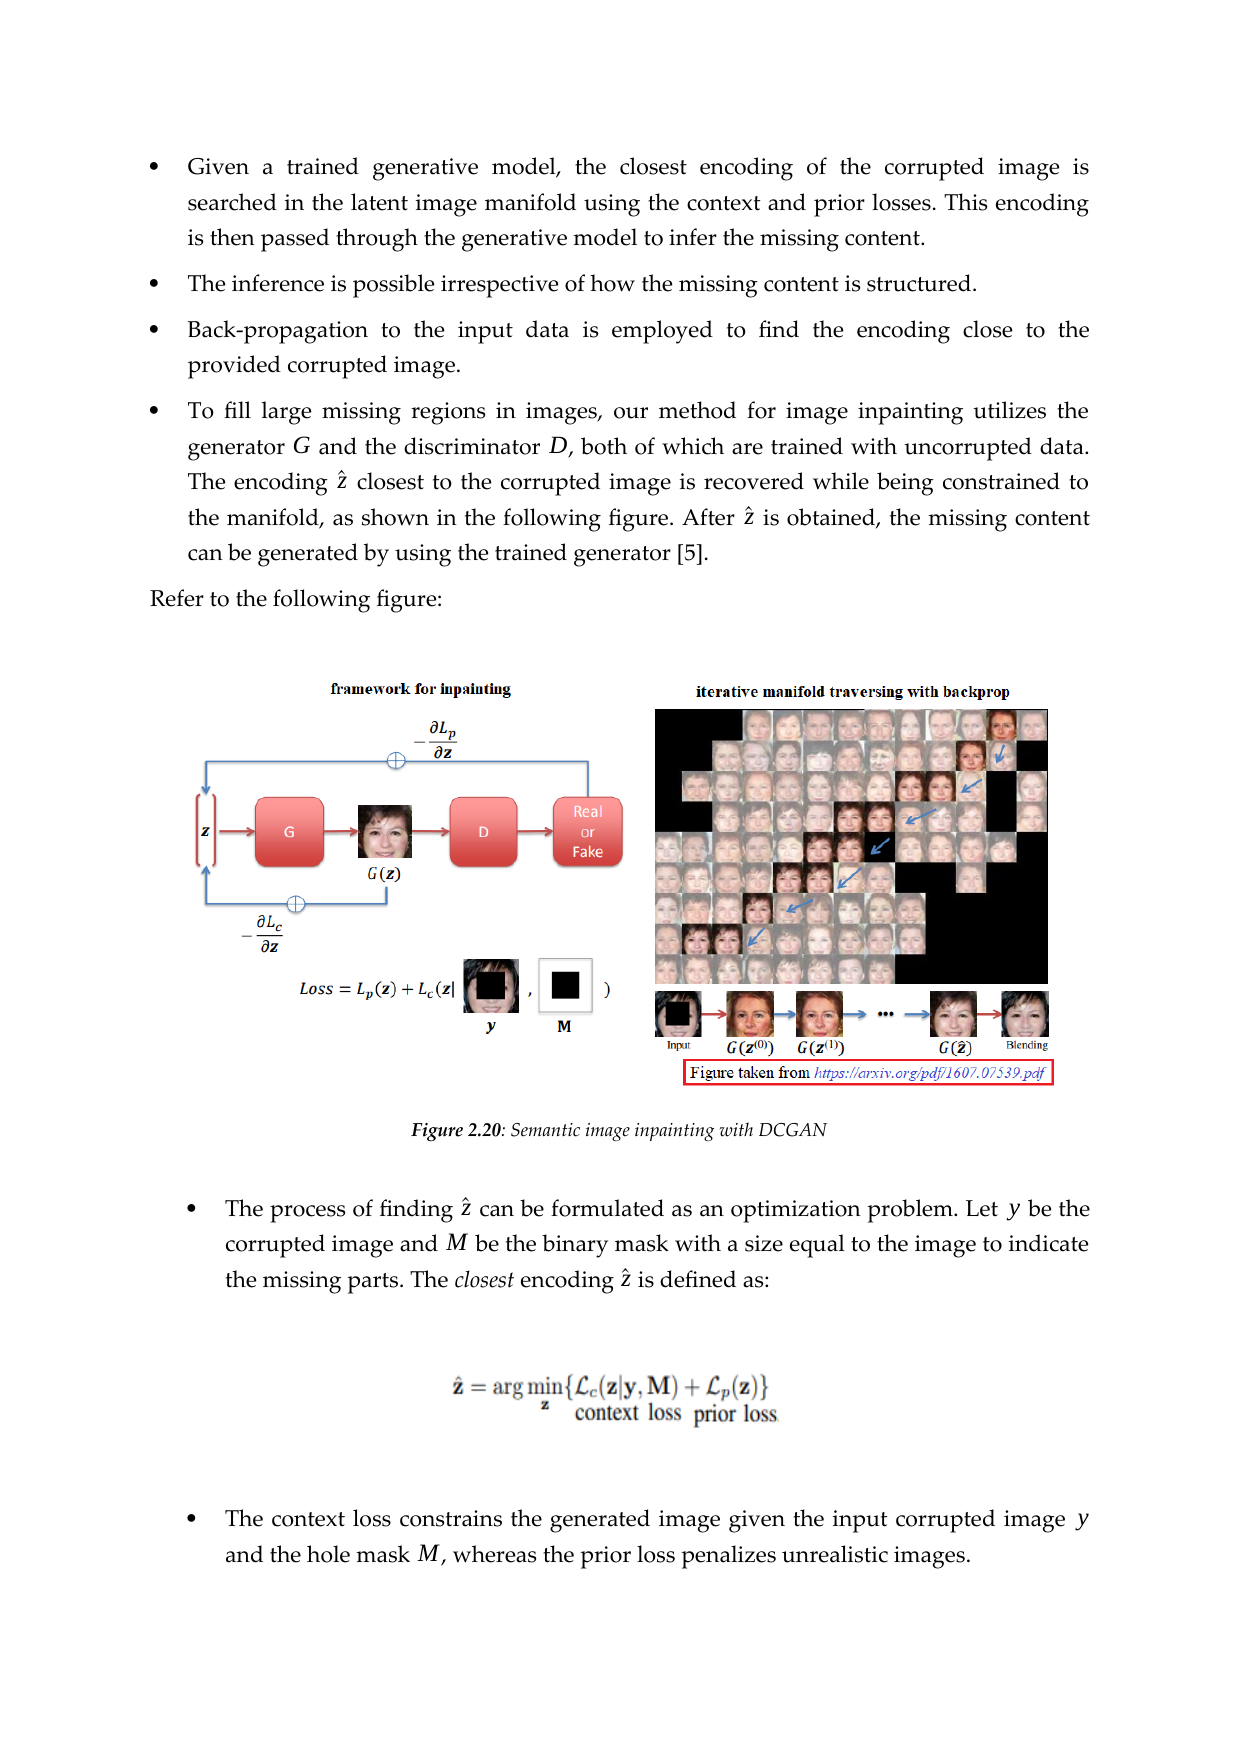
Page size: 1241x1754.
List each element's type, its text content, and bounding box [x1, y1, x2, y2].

text Figure 2.20: Semantic image inpainting with DCGAN [150, 1117, 1090, 1142]
list The inference is possible irrespective of how the missing content is structured. [150, 267, 1090, 298]
list To fill large missing regions in images, our method for image inpainting utilizes the generator and the discriminator , both of which are trained with uncorrupted data. The encoding closest to the corrupted image is recovered while being constrained to the manifold, as shown in the following figure. After is obtained, the missing content can be generated by using the trained generator [5]. [150, 394, 1090, 567]
list The context loss constrains the generated image given the input corrupted image and the hole mask , whereas the prior loss penalizes unrealistic images. [187, 1502, 1090, 1569]
picture [448, 1362, 792, 1434]
list The process of finding can be formulated as an optimization problem. Let be the corrupted image and be the binary mask with a size equal to the image to indicate the missing parts. The closest encoding is defined as: [187, 1192, 1090, 1293]
list Given a trained generative model, the closest encoding of the corrupted image is searched in the latent image manifold using the context and prior losses. This encoding is then passed through the generative model to infer the missing content. [150, 150, 1090, 252]
text Refer to the following figure: [150, 582, 1090, 613]
picture [182, 674, 1058, 1092]
list Back-propagation to the input data is employed to find the encoding close to the provided corrupted image. [150, 313, 1090, 379]
